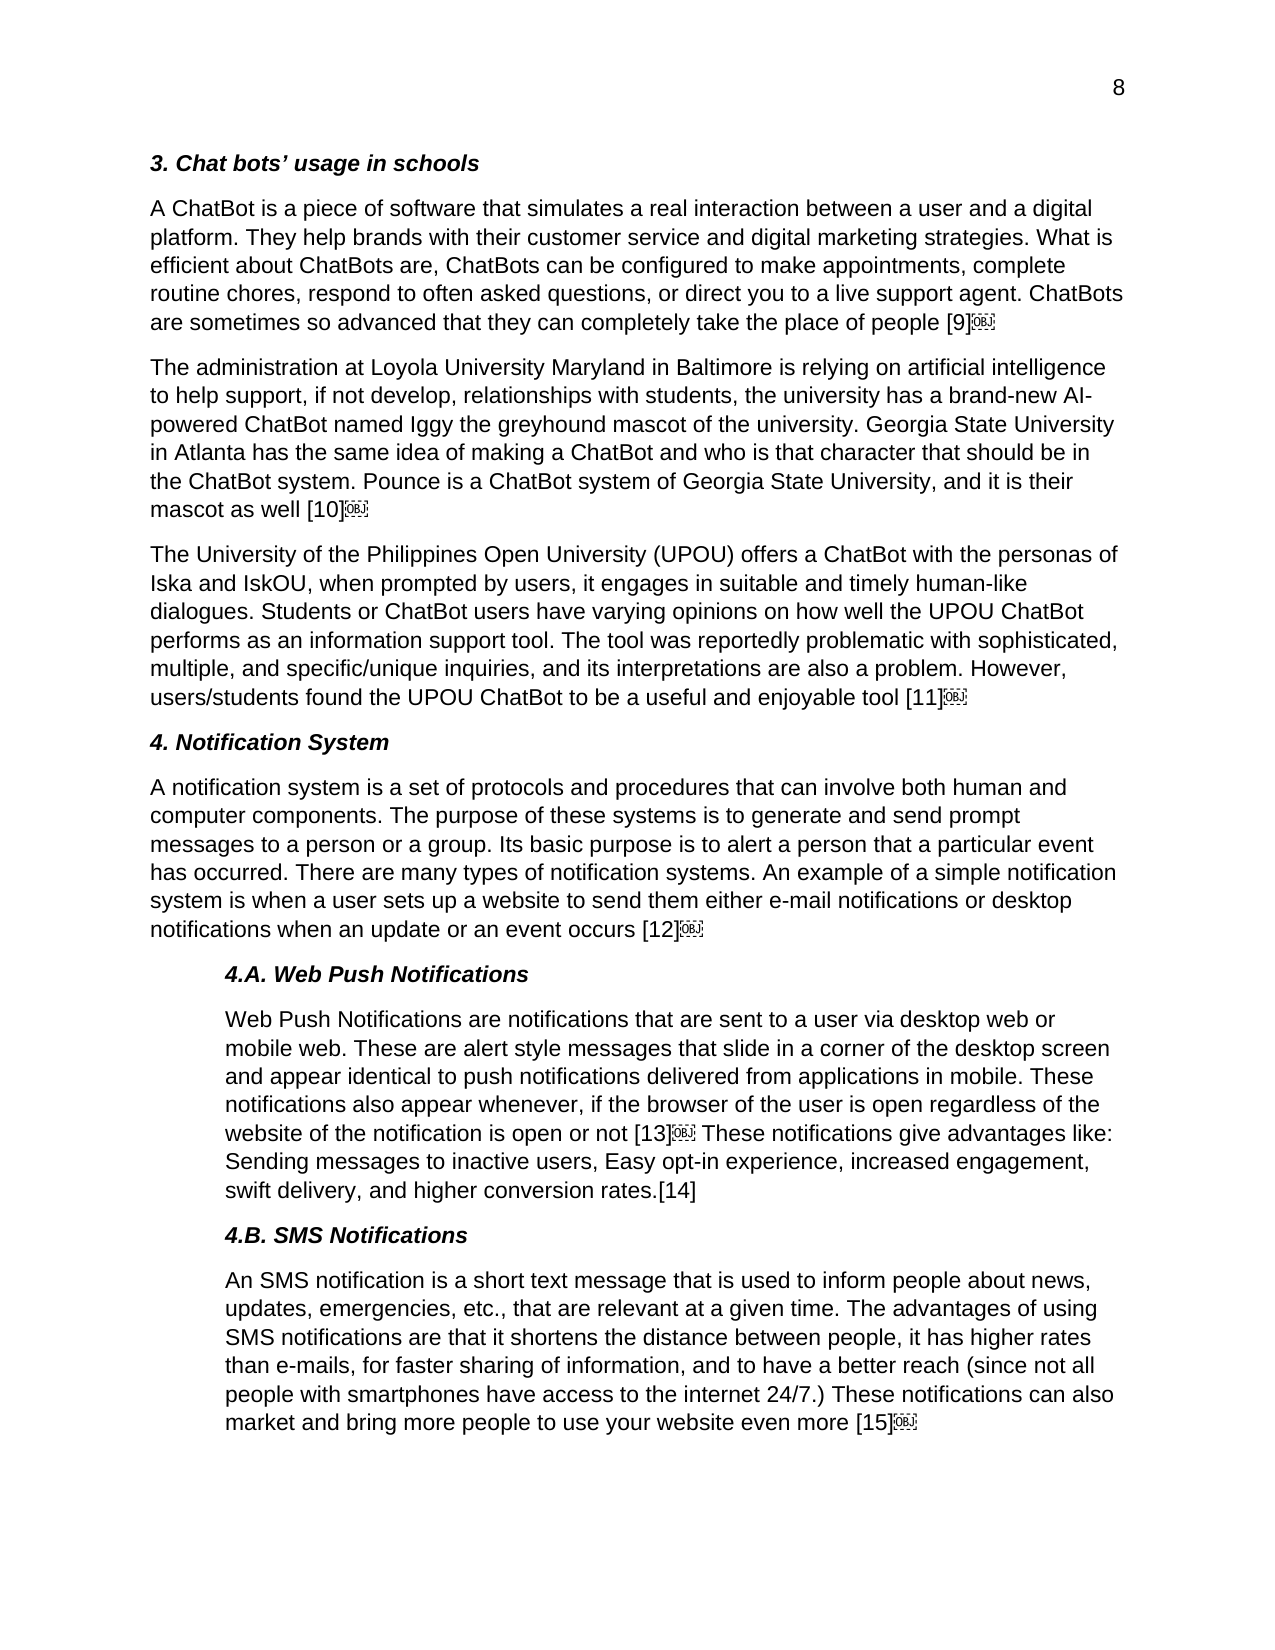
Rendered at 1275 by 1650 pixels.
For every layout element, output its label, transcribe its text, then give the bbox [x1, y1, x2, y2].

text A ChatBot is a piece of software that simulates a real interaction between a user and a digital platform. They help brands with their customer service and digital marketing strategies. What is efficient about ChatBots are, ChatBots can be configured to make appointments, complete routine chores, respond to often asked questions, or direct you to a live support agent. ChatBots are sometimes so advanced that they can completely take the place of people [150, 195, 1125, 335]
text The administration at Loyola University Maryland in Baltimore is relying on artificial intelligence to help support, if not develop, relationships with students, the university has a brand-new AI-powered ChatBot named Iggy the greyhound mascot of the university. Georgia State University in Atlanta has the same idea of making a ChatBot and who is that character that should be in the ChatBot system. Pounce is a ChatBot system of Georgia State University, and it is their mascot as well [150, 354, 1125, 522]
text Web Push Notifications are notifications that are sent to a user via desktop web or mobile web. These are alert style messages that slide in a corner of the desktop screen and appear identical to push notifications delivered from applications in mobile. These notifications also appear whenever, if the browser of the user is open regardless of the website of the notification is open or not These notifications give advantages like: Sending messages to inactive users, Easy opt-in experience, increased engagement, swift delivery, and higher conversion rates. [225, 1006, 1125, 1203]
text An SMS notification is a short text message that is used to inform people about news, updates, emergencies, etc., that are relevant at a given time. The advantages of using SMS notifications are that it shortens the distance between people, it has higher rates than e-mails, for faster sharing of information, and to have a better reach (since not all people with smartphones have access to the internet 24/7.) These notifications can also market and bring more people to use your website even more [225, 1267, 1125, 1435]
text 4. Notification System [150, 728, 1125, 755]
text The University of the Philippines Open University (UPOU) offers a ChatBot with the personas of Iska and IskOU, when prompted by users, it engages in suitable and timely human-like dialogues. Students or ChatBot users have varying opinions on how well the UPOU ChatBot performs as an information support tool. The tool was reportedly problematic with sophisticated, multiple, and specific/unique inquiries, and its interpretations are also a problem. However, users/students found the UPOU ChatBot to be a useful and enjoyable tool [150, 541, 1125, 710]
text 4.A. Web Push Notifications [150, 961, 1125, 987]
text A notification system is a set of protocols and procedures that can involve both human and computer components. The purpose of these systems is to generate and send prompt messages to a person or a group. Its basic purpose is to alert a person that a particular event has occurred. There are many types of notification systems. An example of a simple notification system is when a user sets up a website to send them either e-mail notifications or desktop notifications when an update or an event occurs [150, 774, 1125, 942]
text 4.B. SMS Notifications [150, 1222, 1125, 1248]
text 3. Chat bots’ usage in schools [150, 150, 1125, 176]
